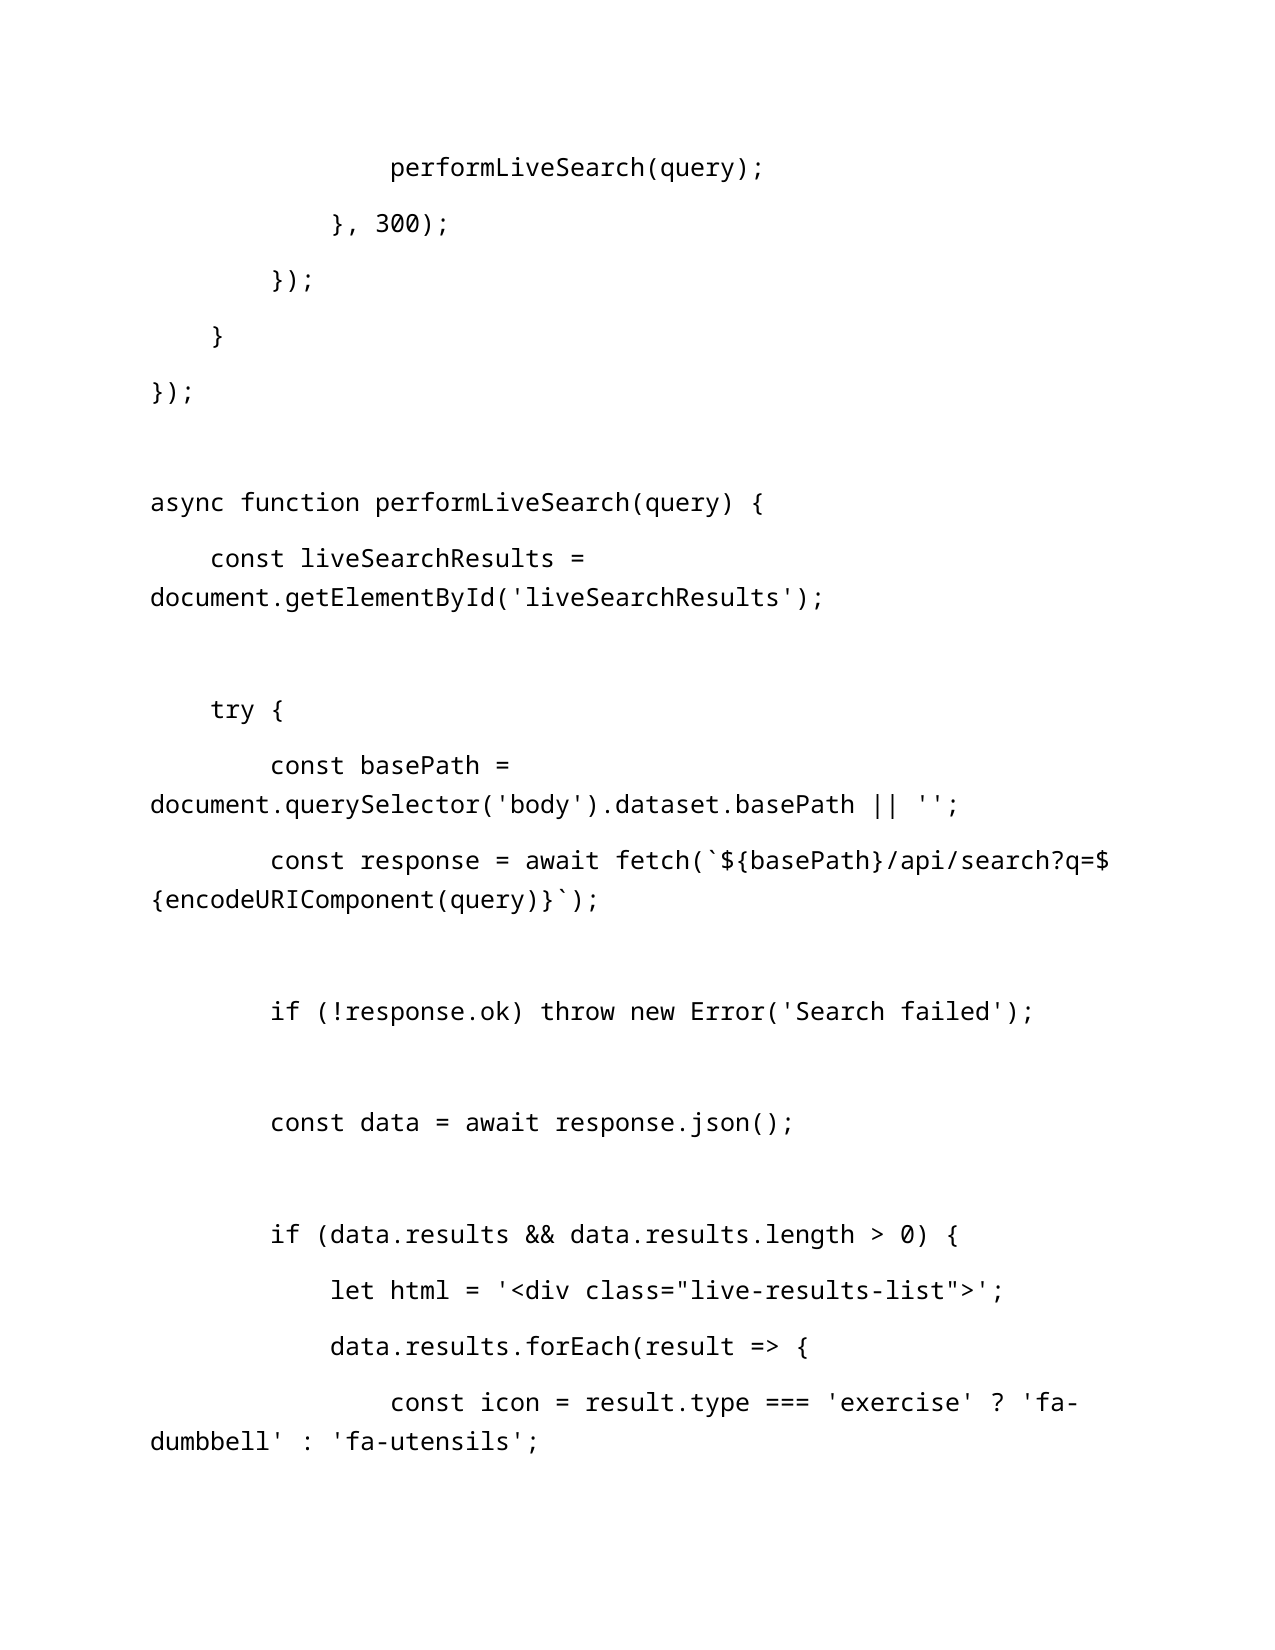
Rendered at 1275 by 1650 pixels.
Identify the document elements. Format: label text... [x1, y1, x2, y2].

text const icon = result.type === 'exercise' ? 'fa-dumbbell' : 'fa-utensils'; [150, 1384, 1125, 1457]
text const basePath = document.querySelector('body').dataset.basePath || ''; [150, 747, 1125, 821]
text const response = await fetch(`${basePath}/api/search?q=${encodeURIComponent(query)}`); [150, 842, 1125, 916]
text } [150, 317, 1125, 352]
text }, 300); [150, 206, 1125, 240]
text const liveSearchResults = document.getElementById('liveSearchResults'); [150, 541, 1125, 614]
text let html = '<div class="live-results-list">'; [150, 1272, 1125, 1307]
text async function performLiveSearch(query) { [150, 485, 1125, 519]
text }); [150, 262, 1125, 296]
text try { [150, 692, 1125, 726]
text performLiveSearch(query); [150, 150, 1125, 184]
text data.results.forEach(result => { [150, 1328, 1125, 1362]
text if (!response.ok) throw new Error('Search failed'); [150, 993, 1125, 1027]
text }); [150, 373, 1125, 407]
text if (data.results && data.results.length > 0) { [150, 1217, 1125, 1251]
text const data = await response.json(); [150, 1105, 1125, 1139]
